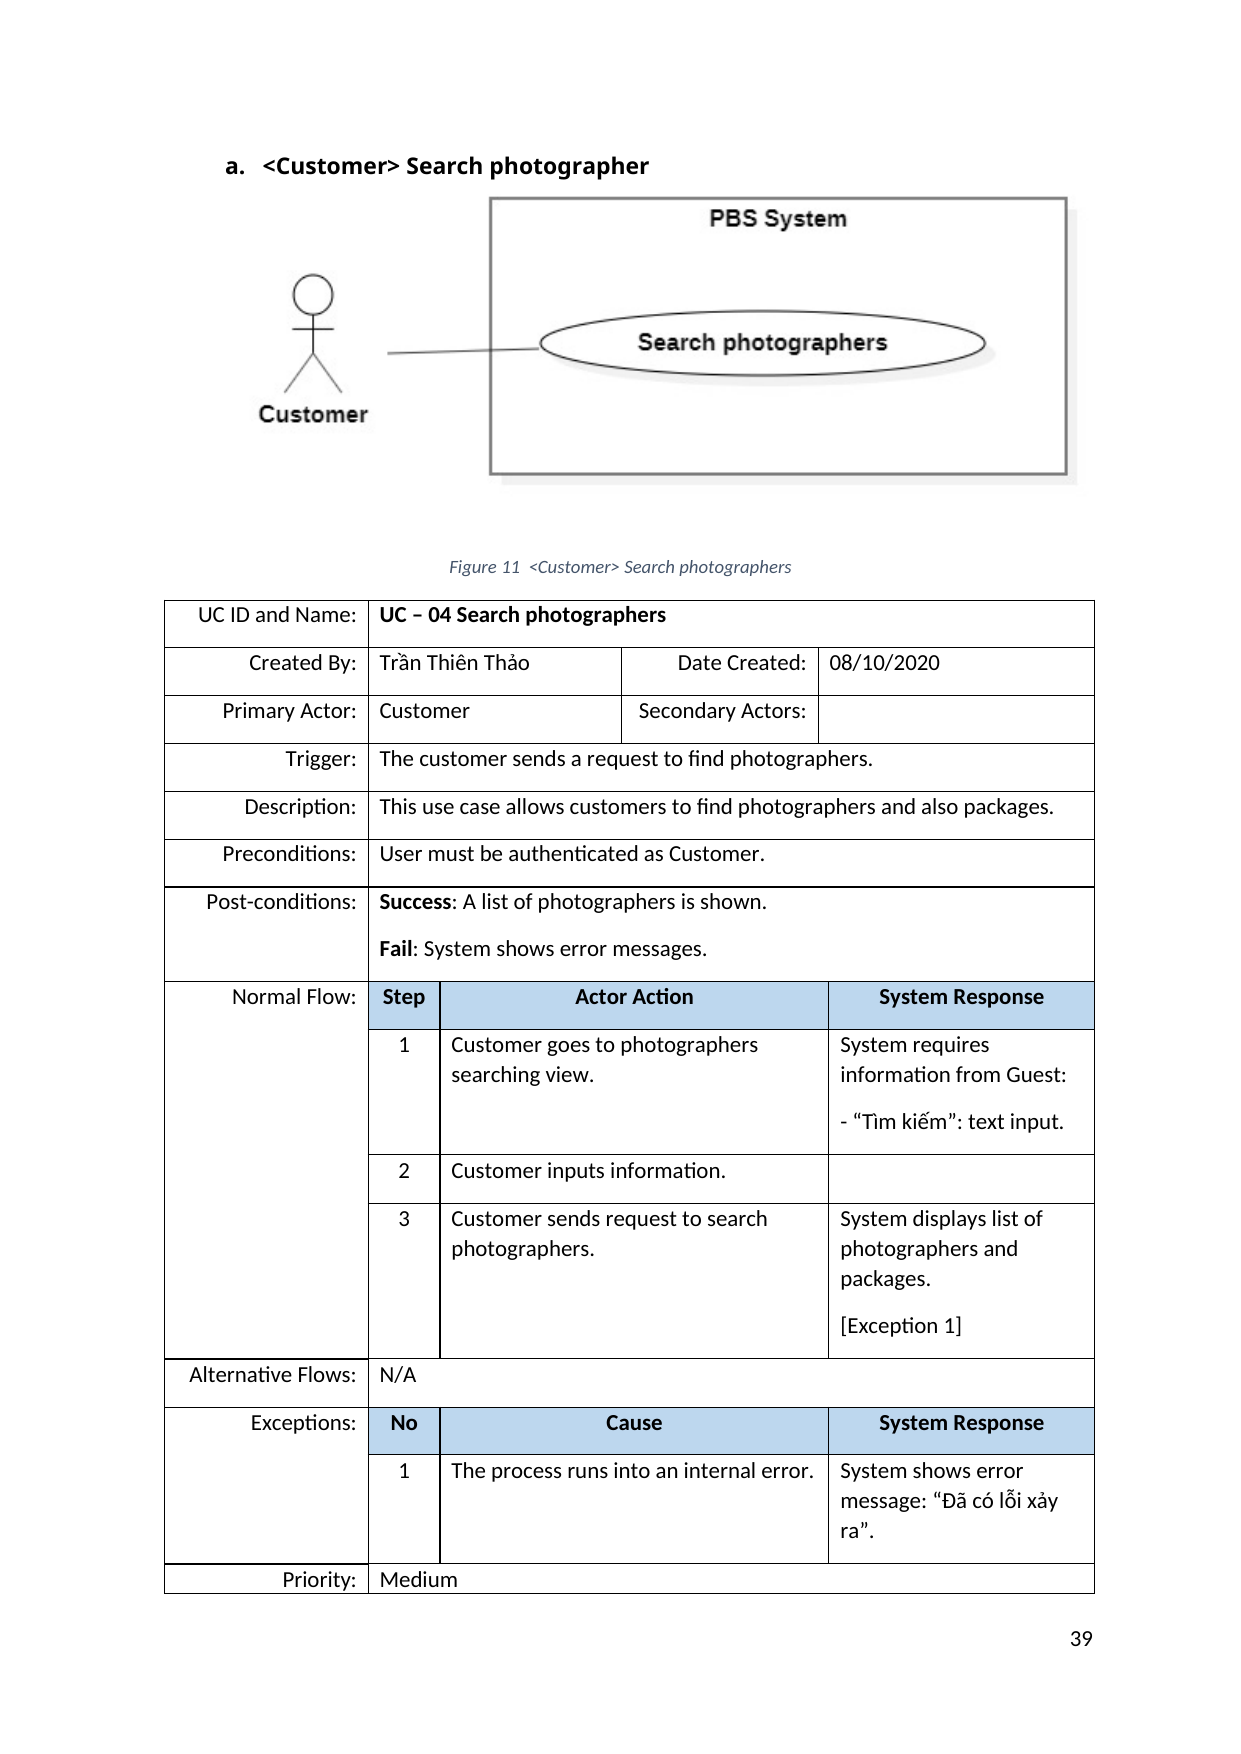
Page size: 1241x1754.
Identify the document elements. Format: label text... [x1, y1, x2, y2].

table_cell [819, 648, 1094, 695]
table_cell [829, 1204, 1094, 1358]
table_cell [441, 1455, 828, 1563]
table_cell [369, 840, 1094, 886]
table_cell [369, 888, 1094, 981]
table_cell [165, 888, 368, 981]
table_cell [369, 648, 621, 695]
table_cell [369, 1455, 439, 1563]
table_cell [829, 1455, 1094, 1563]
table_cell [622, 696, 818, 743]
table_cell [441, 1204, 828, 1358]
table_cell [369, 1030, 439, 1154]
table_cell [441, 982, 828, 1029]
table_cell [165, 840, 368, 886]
subtitle <Customer> Search photographer [225, 150, 1093, 181]
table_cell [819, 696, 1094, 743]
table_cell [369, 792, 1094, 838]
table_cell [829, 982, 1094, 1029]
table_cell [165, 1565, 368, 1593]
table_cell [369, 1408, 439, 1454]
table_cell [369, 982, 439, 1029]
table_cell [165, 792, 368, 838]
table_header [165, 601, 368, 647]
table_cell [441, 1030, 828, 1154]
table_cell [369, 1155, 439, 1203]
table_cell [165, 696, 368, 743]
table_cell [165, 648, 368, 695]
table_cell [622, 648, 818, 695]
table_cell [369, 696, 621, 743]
picture [225, 183, 1129, 537]
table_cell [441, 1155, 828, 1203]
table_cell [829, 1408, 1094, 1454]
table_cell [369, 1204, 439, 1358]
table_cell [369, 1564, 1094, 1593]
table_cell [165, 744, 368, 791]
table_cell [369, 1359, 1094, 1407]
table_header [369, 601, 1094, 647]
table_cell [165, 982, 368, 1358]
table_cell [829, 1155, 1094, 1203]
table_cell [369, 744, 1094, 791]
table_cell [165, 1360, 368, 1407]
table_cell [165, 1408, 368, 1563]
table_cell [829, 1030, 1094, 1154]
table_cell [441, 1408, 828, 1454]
text Figure 11 <Customer> Search photographers [150, 556, 1093, 579]
